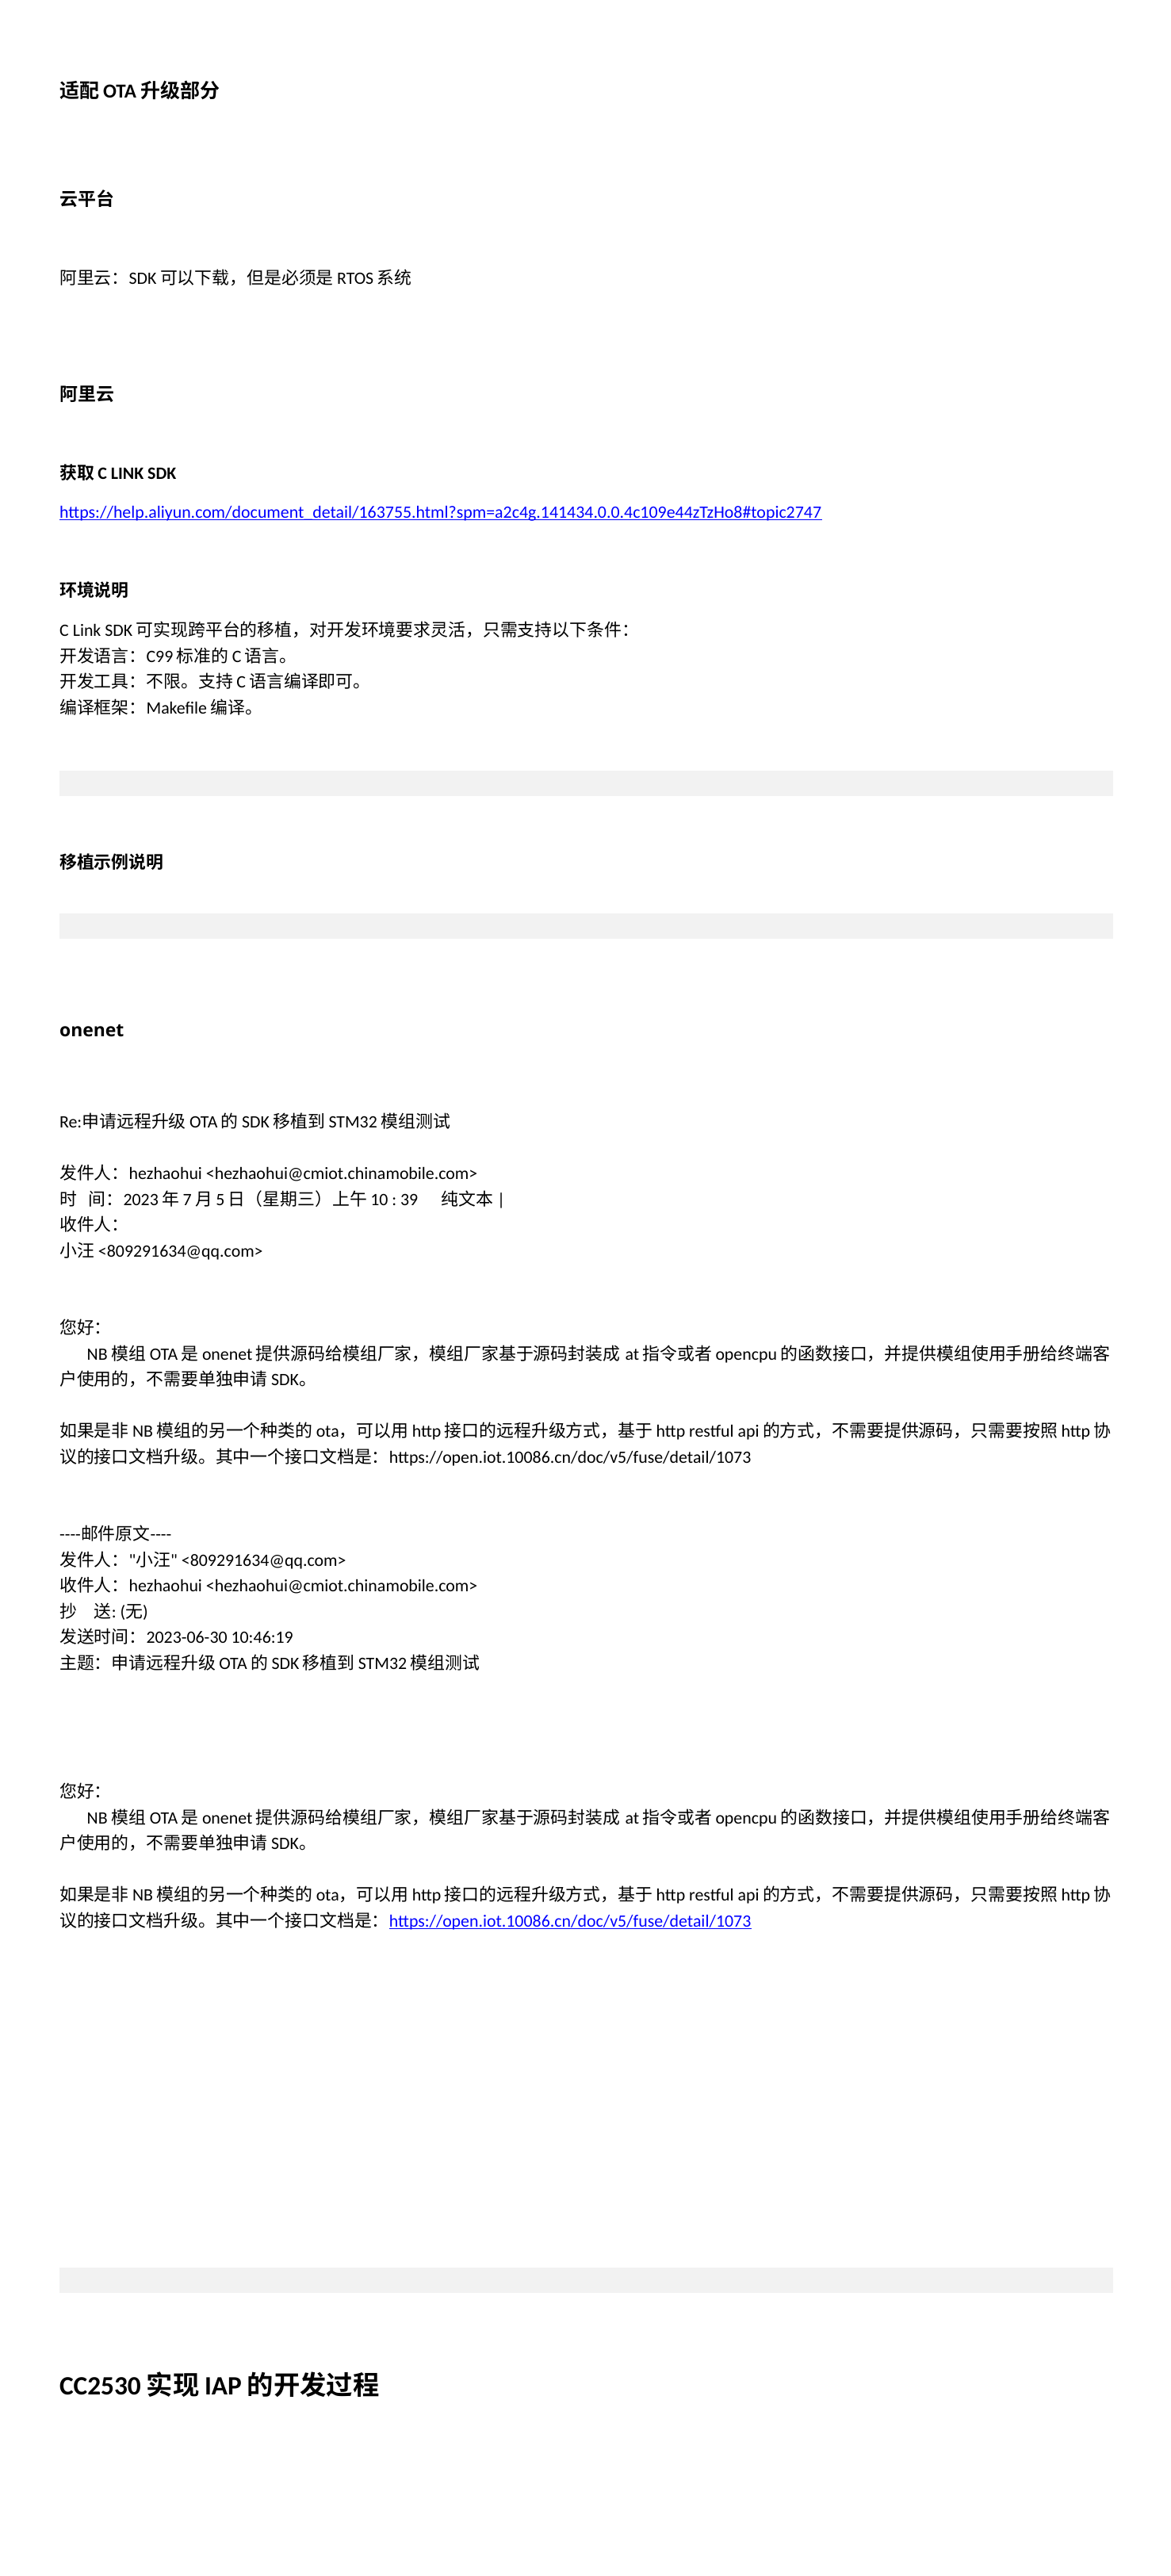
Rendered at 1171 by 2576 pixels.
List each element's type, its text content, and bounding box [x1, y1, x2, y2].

text 时 间：2023年7月5日（星期三）上午10 : 39 纯文本 | [59, 1185, 1111, 1211]
text 收件人： [59, 1211, 1111, 1236]
text ----邮件原文---- [59, 1520, 1111, 1545]
text 发件人：hezhaohui <hezhaohui@cmiot.chinamobile.com> [59, 1159, 1111, 1185]
subtitle onenet [59, 1016, 1111, 1042]
text 编译框架：Makefile编译。 [59, 693, 1111, 719]
table_header [59, 2268, 1113, 2293]
text 主题：申请远程升级OTA的SDK移植到STM32模组测试 [59, 1648, 1111, 1675]
text 开发语言：C99标准的C语言。 [59, 641, 1111, 668]
subtitle 环境说明 [59, 576, 1111, 602]
text 发件人："小汪" <809291634@qq.com> [59, 1545, 1111, 1571]
table_header [59, 913, 1113, 939]
text NB模组OTA是onenet提供源码给模组厂家，模组厂家基于源码封装成 at指令或者opencpu的函数接口，并提供模组使用手册给终端客户使用的，不需要单独申请SDK。 [59, 1803, 1111, 1854]
text 抄 送: (无) [59, 1597, 1111, 1623]
text C Link SDK可实现跨平台的移植，对开发环境要求灵活，只需支持以下条件： [59, 616, 1111, 641]
subtitle 云平台 [59, 172, 1111, 224]
text Re:申请远程升级OTA的SDK移植到STM32模组测试 [59, 1108, 1111, 1133]
text 收件人：hezhaohui <hezhaohui@cmiot.chinamobile.com> [59, 1571, 1111, 1597]
text 您好： [59, 1314, 1111, 1339]
text https://help.aliyun.com/document_detail/163755.html?spm=a2c4g.141434.0.0.4c109e44zTzHo8#topic2747 [59, 499, 1111, 525]
text 小汪 <809291634@qq.com> [59, 1236, 1111, 1262]
text 如果是非NB模组的另一个种类的ota，可以用http接口的远程升级方式，基于http restful api的方式，不需要提供源码，只需要按照http协议的接口文档升级。其中一个接口文档是：https://open.iot.10086.cn/doc/v5/fuse/detail/1073 [59, 1417, 1111, 1468]
text 如果是非NB模组的另一个种类的ota，可以用http接口的远程升级方式，基于http restful api的方式，不需要提供源码，只需要按照http协议的接口文档升级。其中一个接口文档是：https://open.iot.10086.cn/doc/v5/fuse/detail/1073 [59, 1881, 1111, 1932]
text 您好： [59, 1778, 1111, 1803]
subtitle CC2530实现IAP的开发过程 [59, 2357, 1111, 2409]
subtitle 获取C LINK SDK [59, 459, 1111, 484]
subtitle 移植示例说明 [59, 848, 1111, 874]
subtitle 适配OTA升级部分 [59, 63, 1111, 115]
text 开发工具：不限。支持C语言编译即可。 [59, 668, 1111, 693]
text NB模组OTA是onenet提供源码给模组厂家，模组厂家基于源码封装成 at指令或者opencpu的函数接口，并提供模组使用手册给终端客户使用的，不需要单独申请SDK。 [59, 1339, 1111, 1391]
table_header [59, 771, 1113, 796]
text 发送时间：2023-06-30 10:46:19 [59, 1623, 1111, 1648]
text 阿里云：SDK可以下载，但是必须是RTOS系统 [59, 264, 1111, 289]
subtitle 阿里云 [59, 367, 1111, 419]
